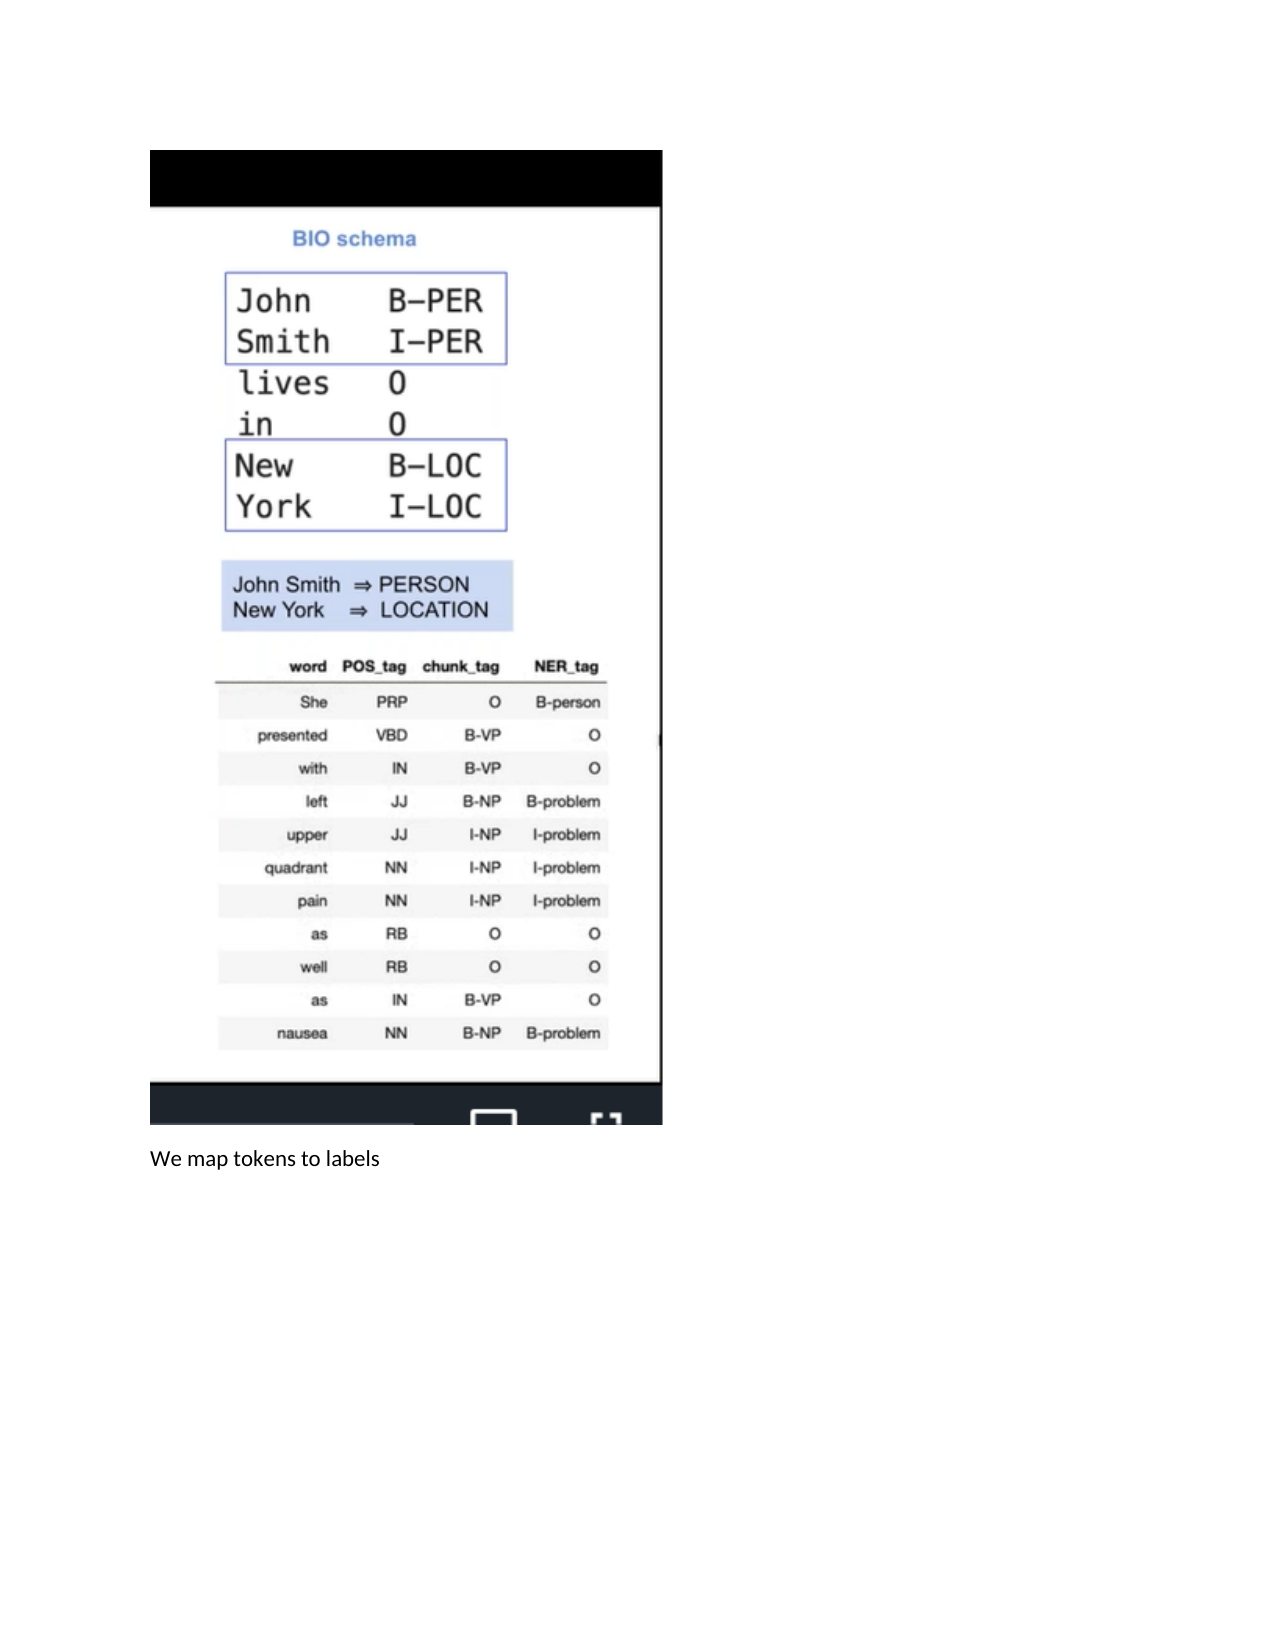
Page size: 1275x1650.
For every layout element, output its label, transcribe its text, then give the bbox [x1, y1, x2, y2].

picture [150, 150, 716, 1125]
text We map tokens to labels [150, 1144, 1125, 1172]
